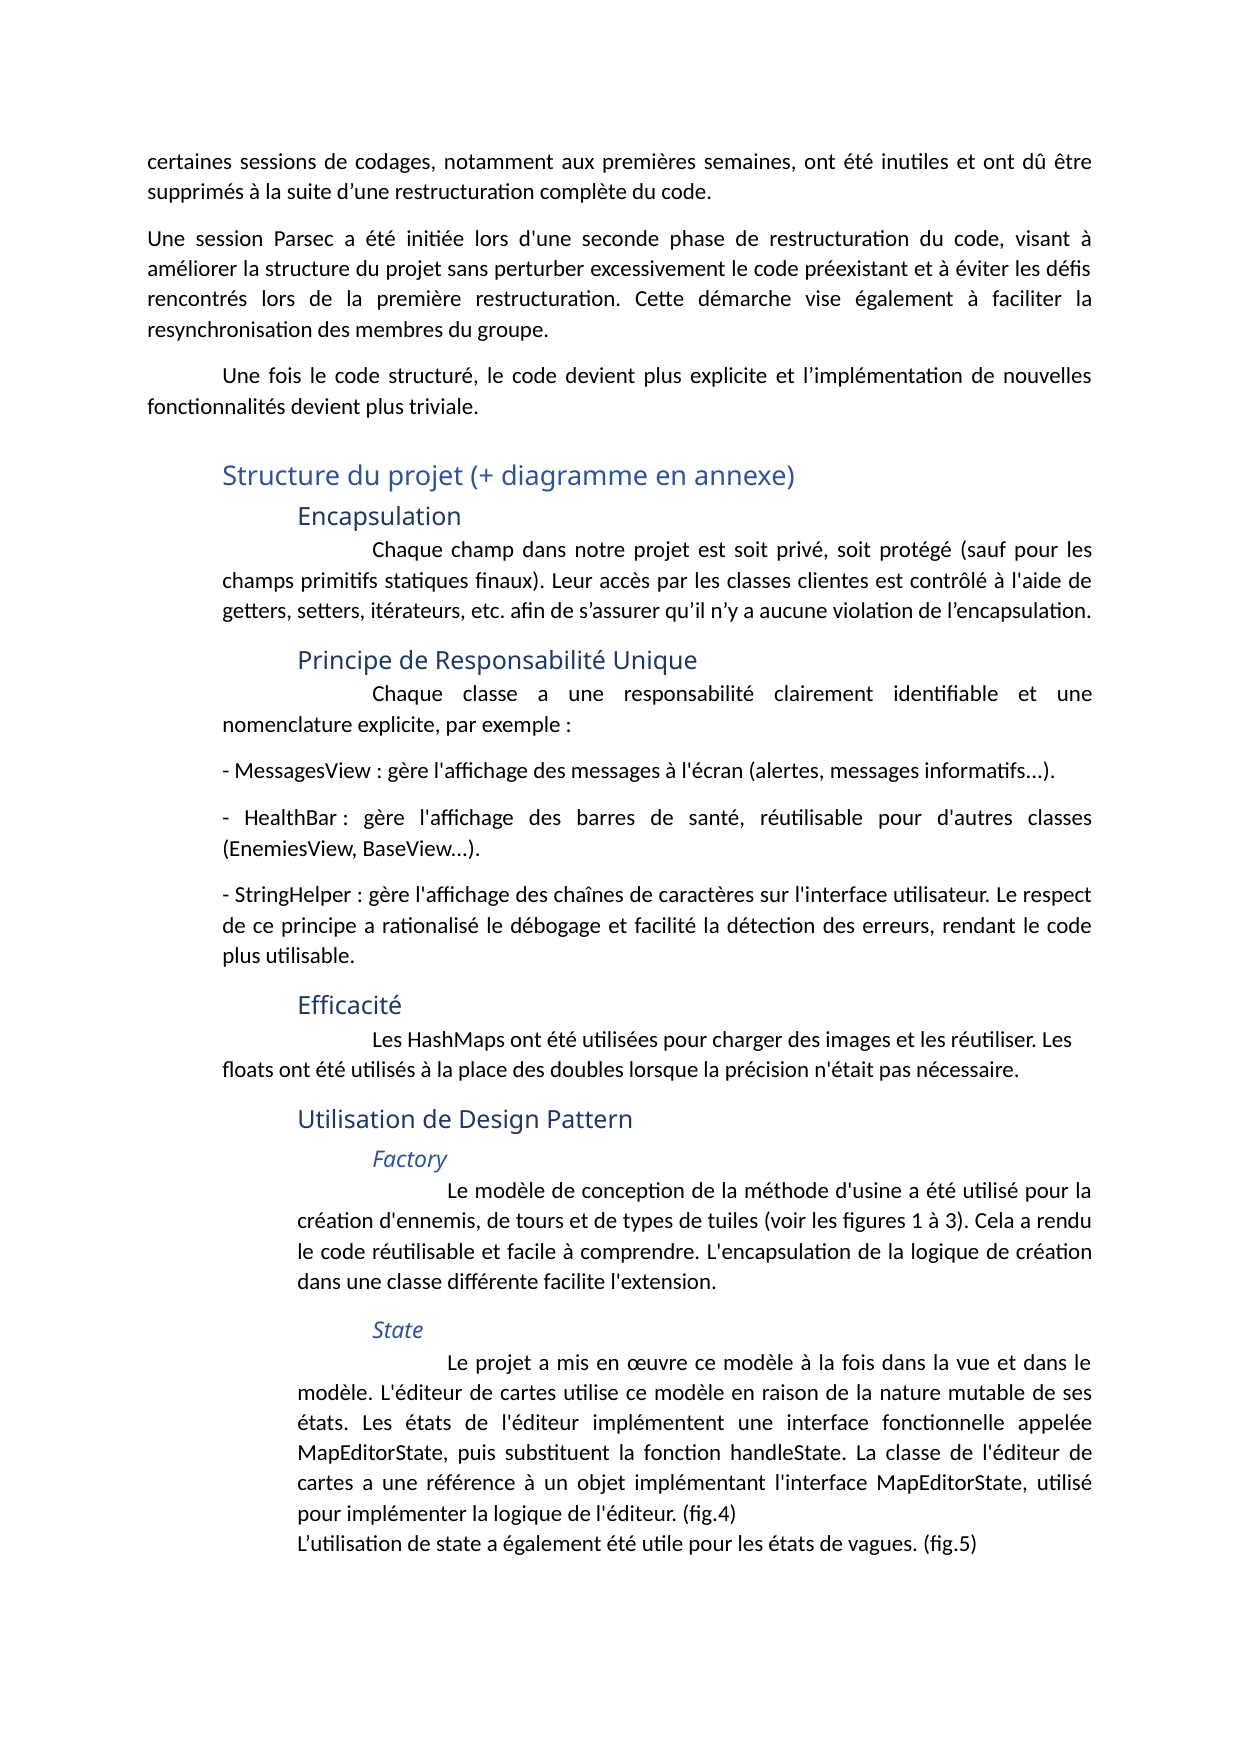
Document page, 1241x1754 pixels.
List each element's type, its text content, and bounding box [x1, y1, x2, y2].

subtitle State [297, 1314, 1093, 1345]
text Une session Parsec a été initiée lors d'une seconde phase de restructuration du code, visant à améliorer la structure du projet sans perturber excessivement le code préexistant et à éviter les défis rencontrés lors de la première restructuration. Cette démarche vise également à faciliter la resynchronisation des membres du groupe. [147, 224, 1093, 343]
subtitle Encapsulation [222, 499, 1093, 533]
text Une fois le code structuré, le code devient plus explicite et l’implémentation de nouvelles fonctionnalités devient plus triviale. [147, 362, 1093, 420]
text Chaque champ dans notre projet est soit privé, soit protégé (sauf pour les champs primitifs statiques finaux). Leur accès par les classes clientes est contrôlé à l'aide de getters, setters, itérateurs, etc. afin de s’assurer qu’il n’y a aucune violation de l’encapsulation. [222, 536, 1093, 624]
text - StringHelper : gère l'affichage des chaînes de caractères sur l'interface utilisateur. Le respect de ce principe a rationalisé le débogage et facilité la détection des erreurs, rendant le code plus utilisable. [222, 881, 1093, 969]
text L’utilisation de state a également été utile pour les états de vagues. (fig.5) [147, 1529, 1093, 1557]
subtitle Principe de Responsabilité Unique [222, 643, 1093, 677]
text Le projet a mis en œuvre ce modèle à la fois dans la vue et dans le modèle. L'éditeur de cartes utilise ce modèle en raison de la nature mutable de ses états. Les états de l'éditeur implémentent une interface fonctionnelle appelée MapEditorState, puis substituent la fonction handleState. La classe de l'éditeur de cartes a une référence à un objet implémentant l'interface MapEditorState, utilisé pour implémenter la logique de l'éditeur. (fig.4) [297, 1348, 1093, 1527]
subtitle Utilisation de Design Pattern [147, 1102, 1093, 1136]
subtitle Factory [297, 1143, 1093, 1174]
text - HealthBar : gère l'affichage des barres de santé, réutilisable pour d'autres classes (EnemiesView, BaseView...). [222, 803, 1093, 862]
text Le modèle de conception de la méthode d'usine a été utilisé pour la création d'ennemis, de tours et de types de tuiles (voir les figures 1 à 3). Cela a rendu le code réutilisable et facile à comprendre. L'encapsulation de la logique de création dans une classe différente facilite l'extension. [297, 1176, 1093, 1295]
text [147, 147, 1093, 205]
text - MessagesView : gère l'affichage des messages à l'écran (alertes, messages informatifs...). [222, 757, 1093, 785]
text Chaque classe a une responsabilité clairement identifiable et une nomenclature explicite, par exemple : [222, 679, 1093, 738]
subtitle Structure du projet (+ diagramme en annexe) [147, 456, 1093, 493]
subtitle Efficacité [147, 988, 1093, 1022]
text Les HashMaps ont été utilisées pour charger des images et les réutiliser. Les floats ont été utilisés à la place des doubles lorsque la précision n'était pas nécessaire. [147, 1025, 1093, 1083]
